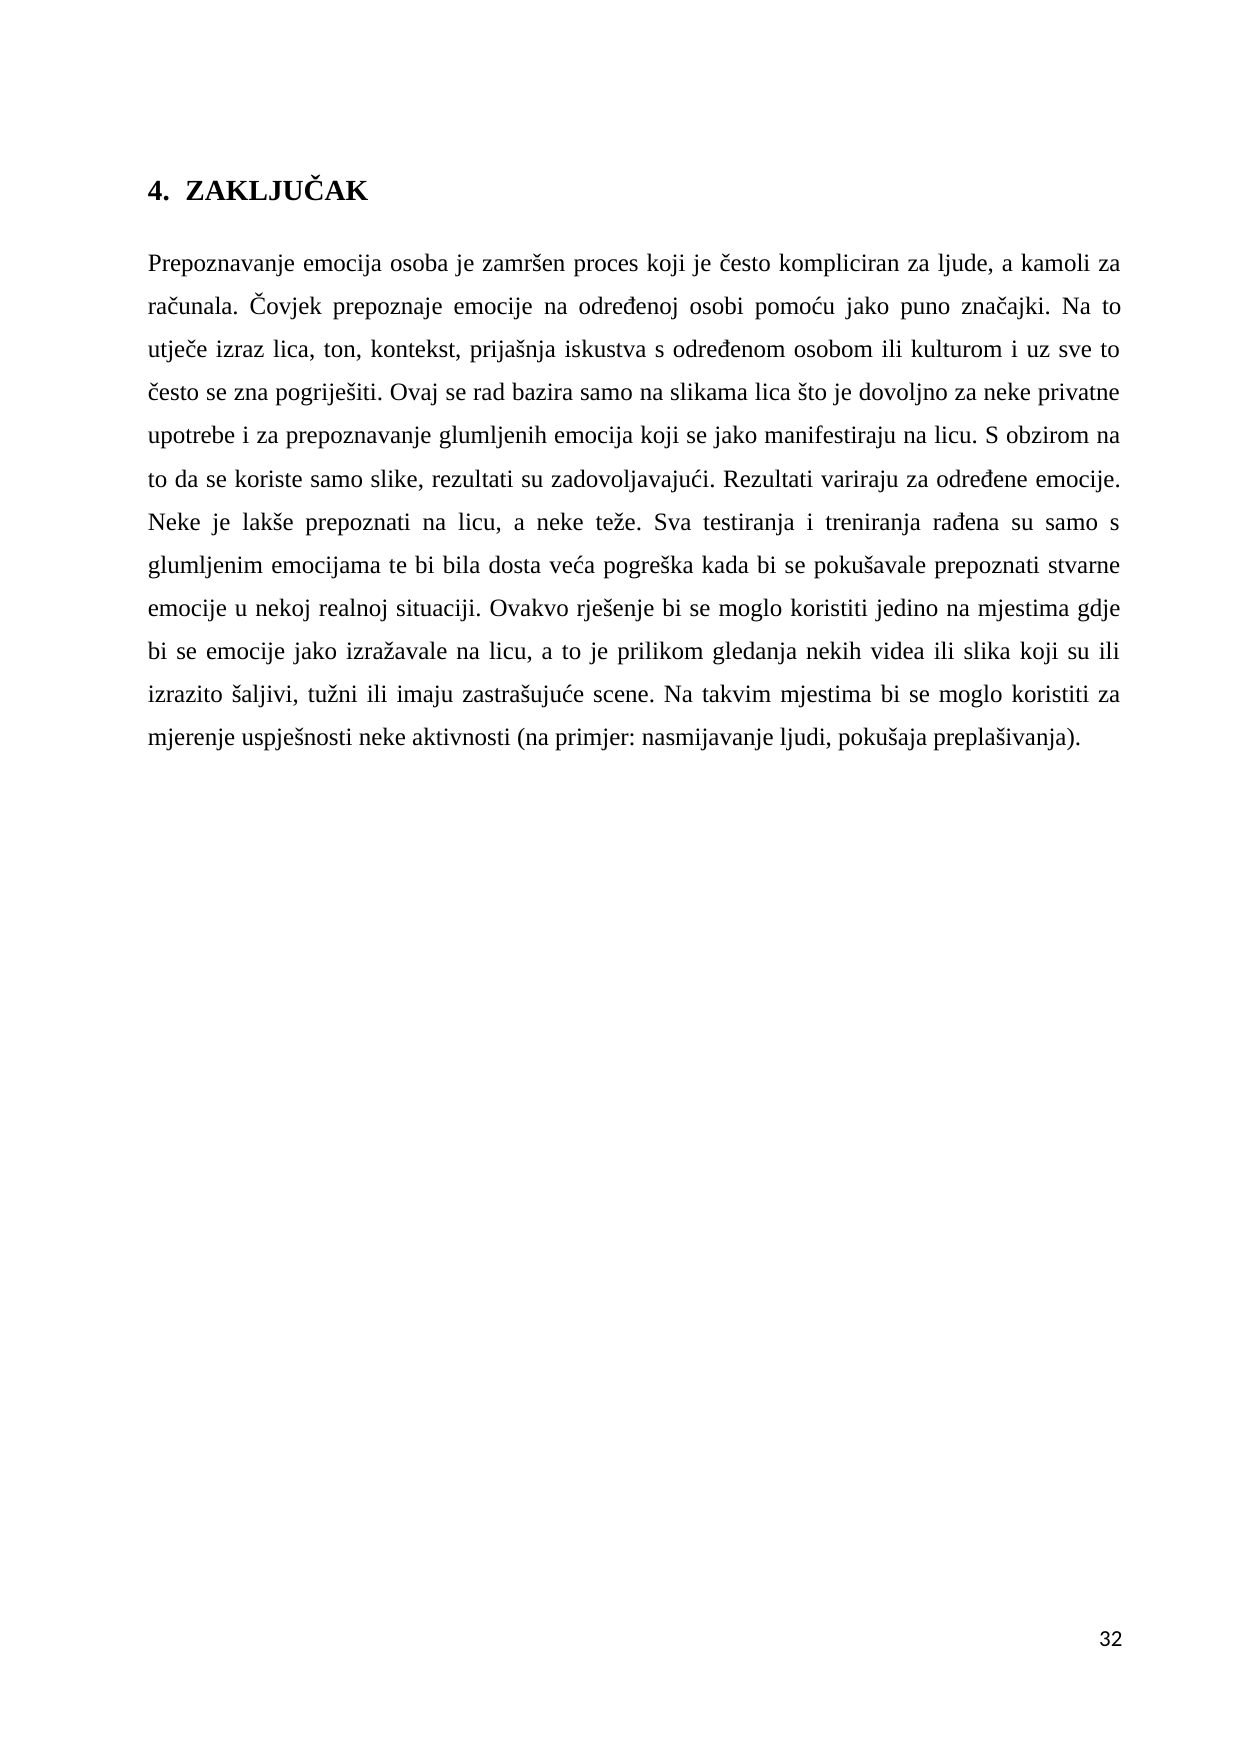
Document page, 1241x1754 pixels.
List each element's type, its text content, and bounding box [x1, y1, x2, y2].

text ZAKLJUČAK [148, 173, 1122, 206]
text Prepoznavanje emocija osoba je zamršen proces koji je često kompliciran za ljude, a kamoli za računala. Čovjek prepoznaje emocije na određenoj osobi pomoću jako puno značajki. Na to utječe izraz lica, ton, kontekst, prijašnja iskustva s određenom osobom ili kulturom i uz sve to često se zna pogriješiti. Ovaj se rad bazira samo na slikama lica što je dovoljno za neke privatne upotrebe i za prepoznavanje glumljenih emocija koji se jako manifestiraju na licu. S obzirom na to da se koriste samo slike, rezultati su zadovoljavajući. Rezultati variraju za određene emocije. Neke je lakše prepoznati na licu, a neke teže. Sva testiranja i treniranja rađena su samo s glumljenim emocijama te bi bila dosta veća pogreška kada bi se pokušavale prepoznati stvarne emocije u nekoj realnoj situaciji. Ovakvo rješenje bi se moglo koristiti jedino na mjestima gdje bi se emocije jako izražavale na licu, a to je prilikom gledanja nekih videa ili slika koji su ili izrazito šaljivi, tužni ili imaju zastrašujuće scene. Na takvim mjestima bi se moglo koristiti za mjerenje uspješnosti neke aktivnosti (na primjer: nasmijavanje ljudi, pokušaja preplašivanja). [148, 248, 1122, 751]
